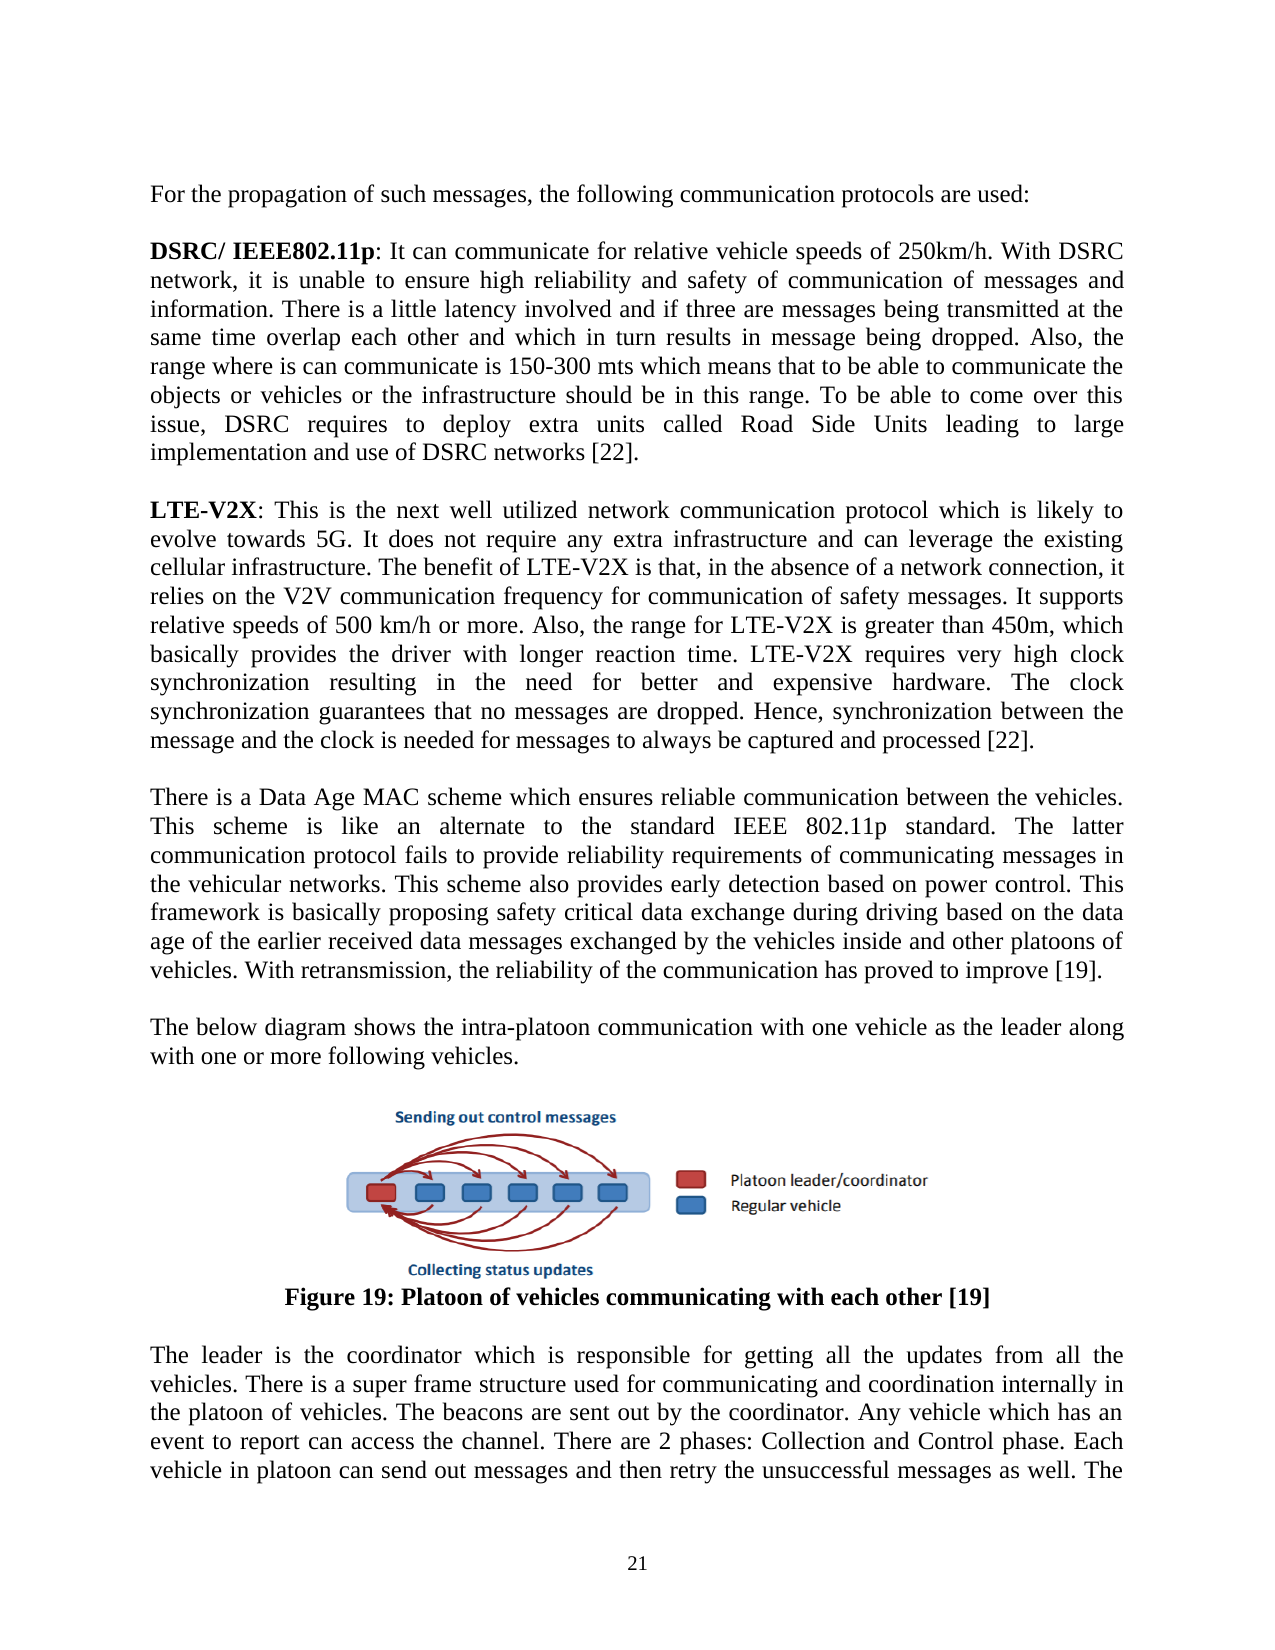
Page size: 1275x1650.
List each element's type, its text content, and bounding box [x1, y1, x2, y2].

text The below diagram shows the intra-platoon communication with one vehicle as the leader along with one or more following vehicles. [150, 1012, 1125, 1070]
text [150, 1340, 1125, 1484]
text DSRC/ IEEE802.11p: It can communicate for relative vehicle speeds of 250km/h. With DSRC network, it is unable to ensure high reliability and safety of communication of messages and information. There is a little latency involved and if three are messages being transmitted at the same time overlap each other and which in turn results in message being dropped. Also, the range where is can communicate is 150-300 mts which means that to be able to communicate the objects or vehicles or the infrastructure should be in this range. To be able to come over this issue, DSRC requires to deploy extra units called Road Side Units leading to large implementation and use of DSRC networks [22]. [150, 236, 1125, 466]
picture [342, 1098, 933, 1283]
text Figure 19: Platoon of vehicles communicating with each other [19] [150, 1282, 1125, 1311]
text LTE-V2X: This is the next well utilized network communication protocol which is likely to evolve towards 5G. It does not require any extra infrastructure and can leverage the existing cellular infrastructure. The benefit of LTE-V2X is that, in the absence of a network connection, it relies on the V2V communication frequency for communication of safety messages. It supports relative speeds of 500 km/h or more. Also, the range for LTE-V2X is greater than 450m, which basically provides the driver with longer reaction time. LTE-V2X requires very high clock synchronization resulting in the need for better and expensive hardware. The clock synchronization guarantees that no messages are dropped. Hence, synchronization between the message and the clock is needed for messages to always be captured and processed [22]. [150, 495, 1125, 754]
text For the propagation of such messages, the following communication protocols are used: [150, 179, 1125, 207]
text There is a Data Age MAC scheme which ensures reliable communication between the vehicles. This scheme is like an alternate to the standard IEEE 802.11p standard. The latter communication protocol fails to provide reliability requirements of communicating messages in the vehicular networks. This scheme also provides early detection based on power control. This framework is basically proposing safety critical data exchange during driving based on the data age of the earlier received data messages exchanged by the vehicles inside and other platoons of vehicles. With retransmission, the reliability of the communication has proved to improve [19]. [150, 782, 1125, 984]
